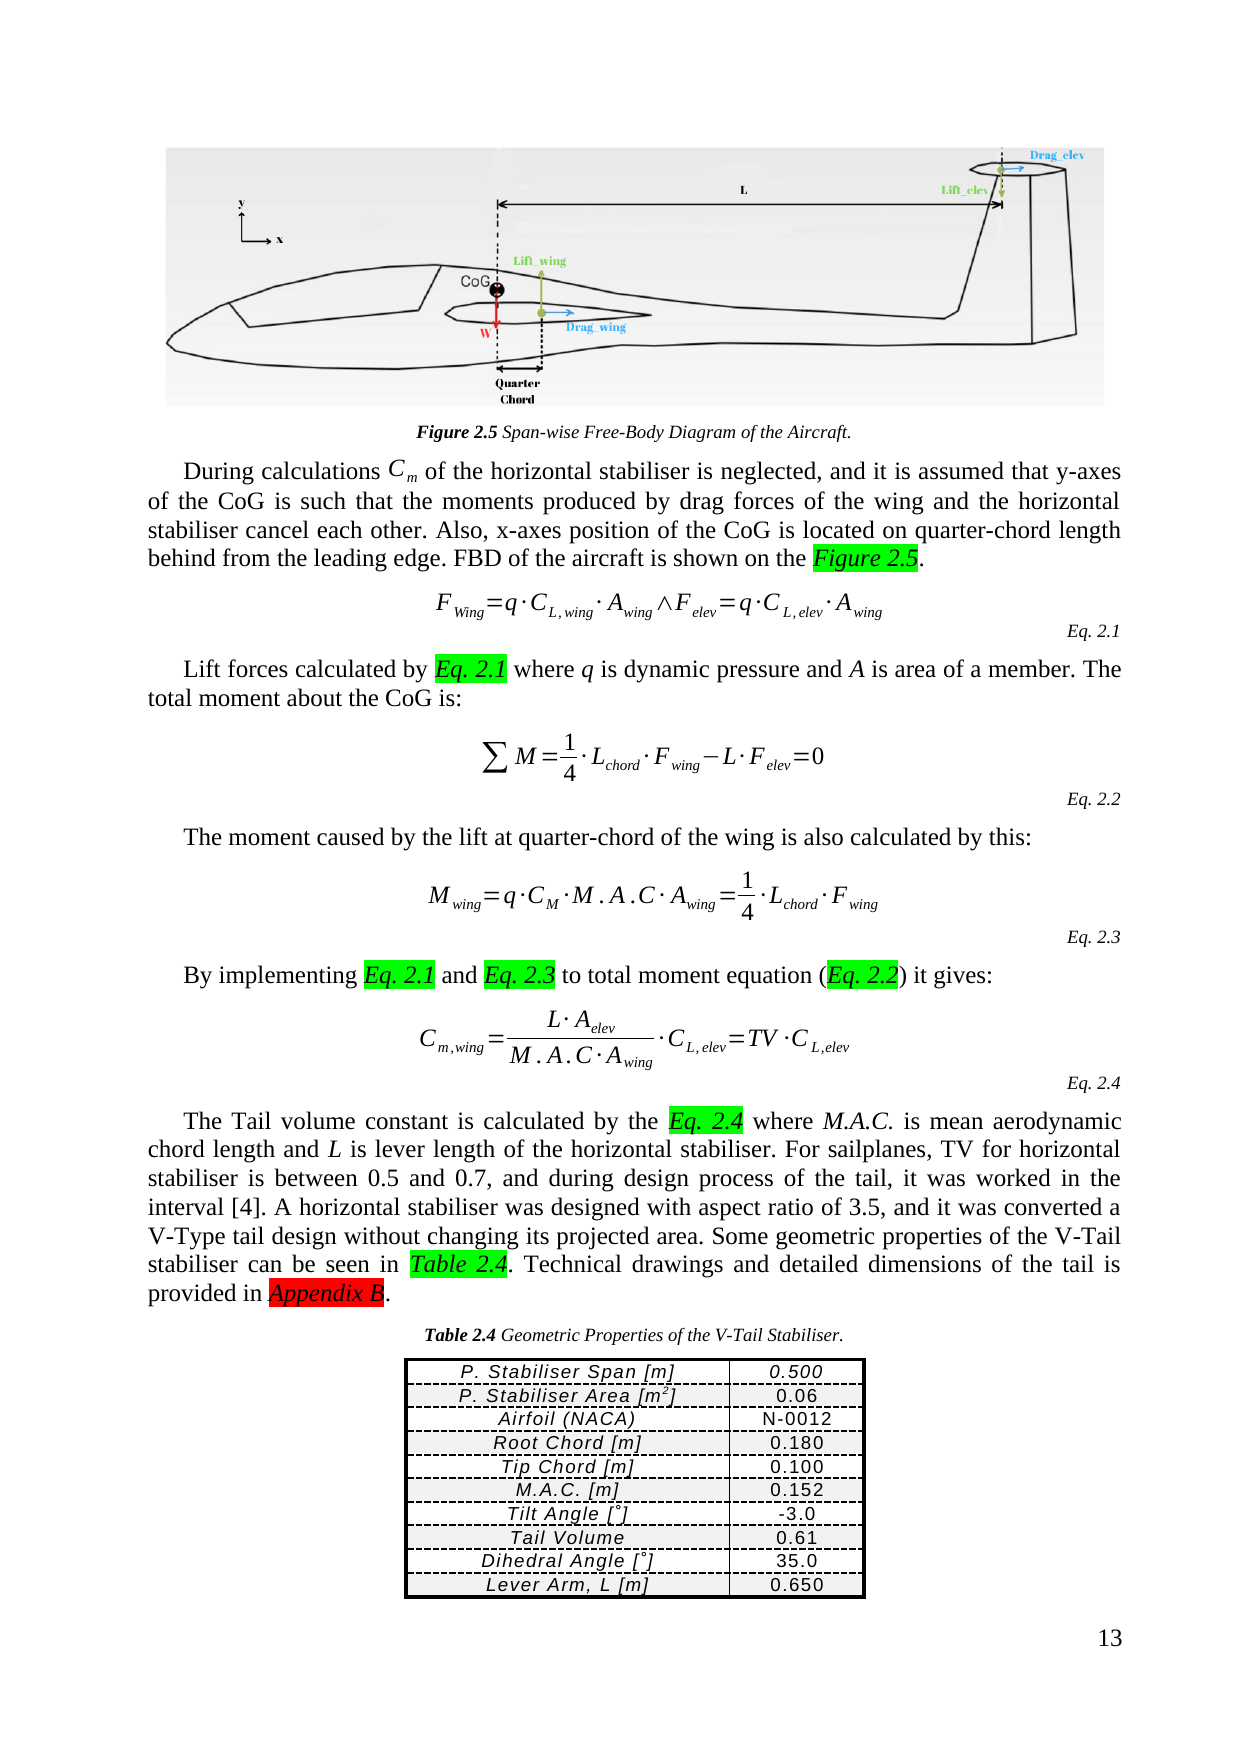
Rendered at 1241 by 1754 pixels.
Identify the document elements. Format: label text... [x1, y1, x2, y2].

table_header 0.500 [730, 1361, 862, 1382]
table_cell Root Chord [m] [408, 1430, 729, 1453]
table_cell M.A.C. [m] [408, 1477, 729, 1501]
table_cell N-0012 [730, 1406, 862, 1430]
table_cell Dihedral Angle [˚] [408, 1548, 729, 1572]
text By implementing Eq. 2.1 and Eq. 2.3 to total moment equation (Eq. 2.2) it gives: [555, 960, 827, 989]
table_cell 0.152 [730, 1477, 862, 1501]
table_cell 0.61 [730, 1524, 862, 1548]
text The moment caused by the lift at quarter-chord of the wing is also calculated by this: [148, 822, 1122, 850]
table_cell -3.0 [730, 1501, 862, 1524]
table_cell Airfoil (NACA) [408, 1406, 729, 1430]
table_cell 0.650 [730, 1572, 862, 1595]
table_header P. Stabiliser Span [m] [408, 1361, 729, 1382]
table_cell Lever Arm, L [m] [408, 1572, 729, 1595]
text The Tail volume constant is calculated by the Eq. 2.4 where M.A.C. is mean aerodynamic chord length and L is lever length of the horizontal stabiliser. For sailplanes, TV for horizontal stabiliser is between 0.5 and 0.7, and during design process of the tail, it was worked in the interval. A horizontal stabiliser was designed with aspect ratio of 3.5, and it was converted a V-Type tail design without changing its projected area. Some geometric properties of the V-Tail stabiliser can be seen in Table 2.3. Technical drawings and detailed dimensions of the tail is provided in Appendix B. [148, 1106, 1122, 1307]
table_cell 0.06 [730, 1383, 862, 1406]
text By implementing Eq. 2.1 and Eq. 2.3 to total moment equation (Eq. 2.2) it gives: [148, 960, 364, 989]
text Table 2.4 Geometric Properties of the V-Tail Stabiliser. [148, 1324, 1122, 1345]
text By implementing Eq. 2.1 and Eq. 2.3 to total moment equation (Eq. 2.2) it gives: [898, 960, 1122, 989]
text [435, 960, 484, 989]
table_cell Tail Volume [408, 1524, 729, 1548]
table_cell P. Stabiliser Area [m2] [408, 1383, 729, 1406]
table_cell Tilt Angle [˚] [408, 1501, 729, 1524]
table_cell Tip Chord [m] [408, 1454, 729, 1477]
table_cell 35.0 [730, 1548, 862, 1572]
picture [165, 147, 1105, 409]
table_cell 0.180 [730, 1430, 862, 1453]
text Lift forces calculated by Eq. 2.1 where q is dynamic pressure and A is area of a member. The total moment about the CoG is: [148, 654, 1122, 712]
table_cell 0.100 [730, 1454, 862, 1477]
text During calculations of the horizontal stabiliser is neglected, and it is assumed that y-axes of the CoG is such that the moments produced by drag forces of the wing and the horizontal stabiliser cancel each other. Also, x-axes position of the CoG is located on quarter-chord length behind from the leading edge. FBD of the aircraft is shown on the Figure 2.5. [148, 455, 1122, 572]
text Figure 2.5 Span-wise Free-Body Diagram of the Aircraft. [148, 421, 1122, 442]
